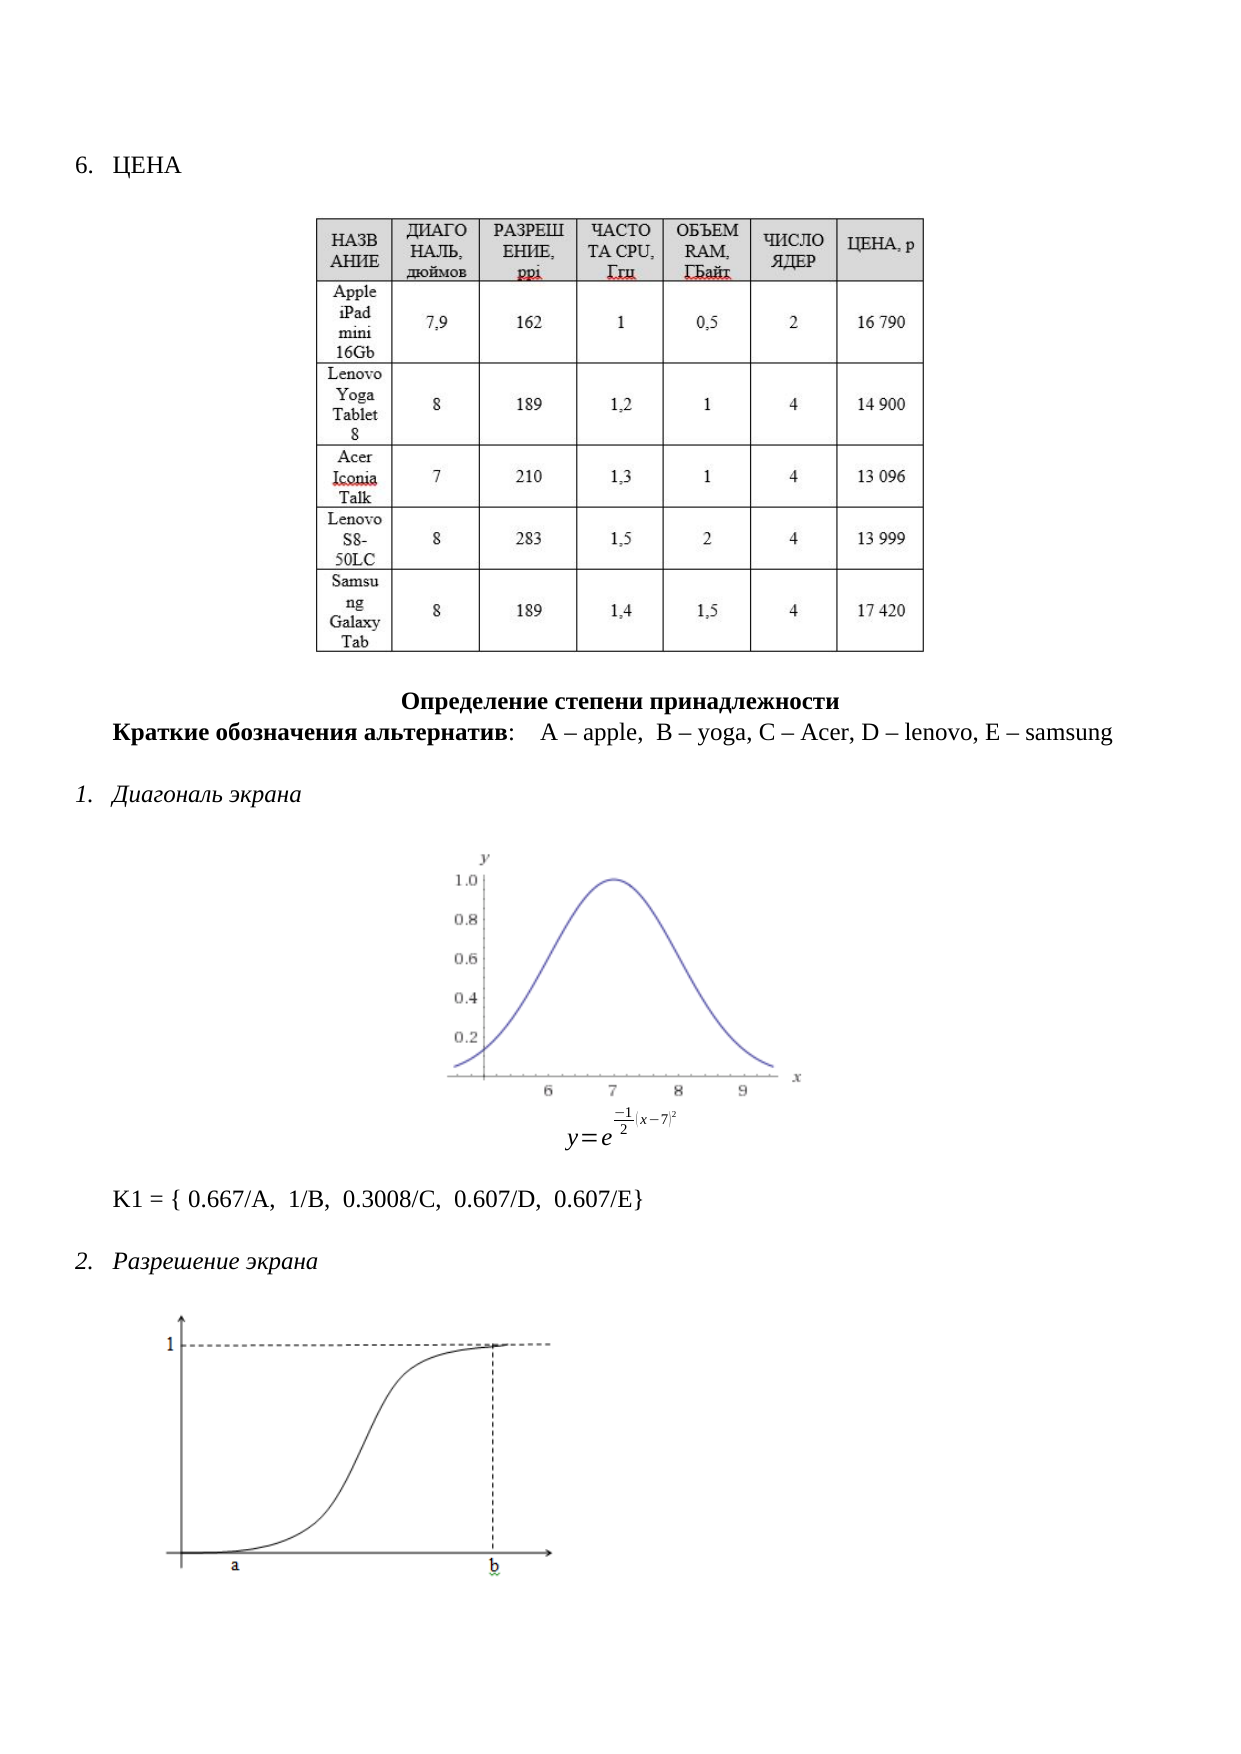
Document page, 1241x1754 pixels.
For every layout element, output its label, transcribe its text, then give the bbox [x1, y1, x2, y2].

picture [438, 843, 802, 1101]
picture [158, 1311, 564, 1586]
list Краткие обозначения альтернатив: A – apple, B – yoga, C – Acer, D – lenovo, E – samsung [112, 717, 1128, 746]
list Диагональ экрана [75, 779, 1128, 808]
list Определение степени принадлежности [112, 686, 1128, 714]
list Разрешение экрана [75, 1246, 1128, 1275]
list K1 = { 0.667/A, 1/B, 0.3008/C, 0.607/D, 0.607/E} [112, 1184, 1128, 1213]
list ЦЕНА [75, 150, 1128, 179]
picture [316, 216, 925, 653]
